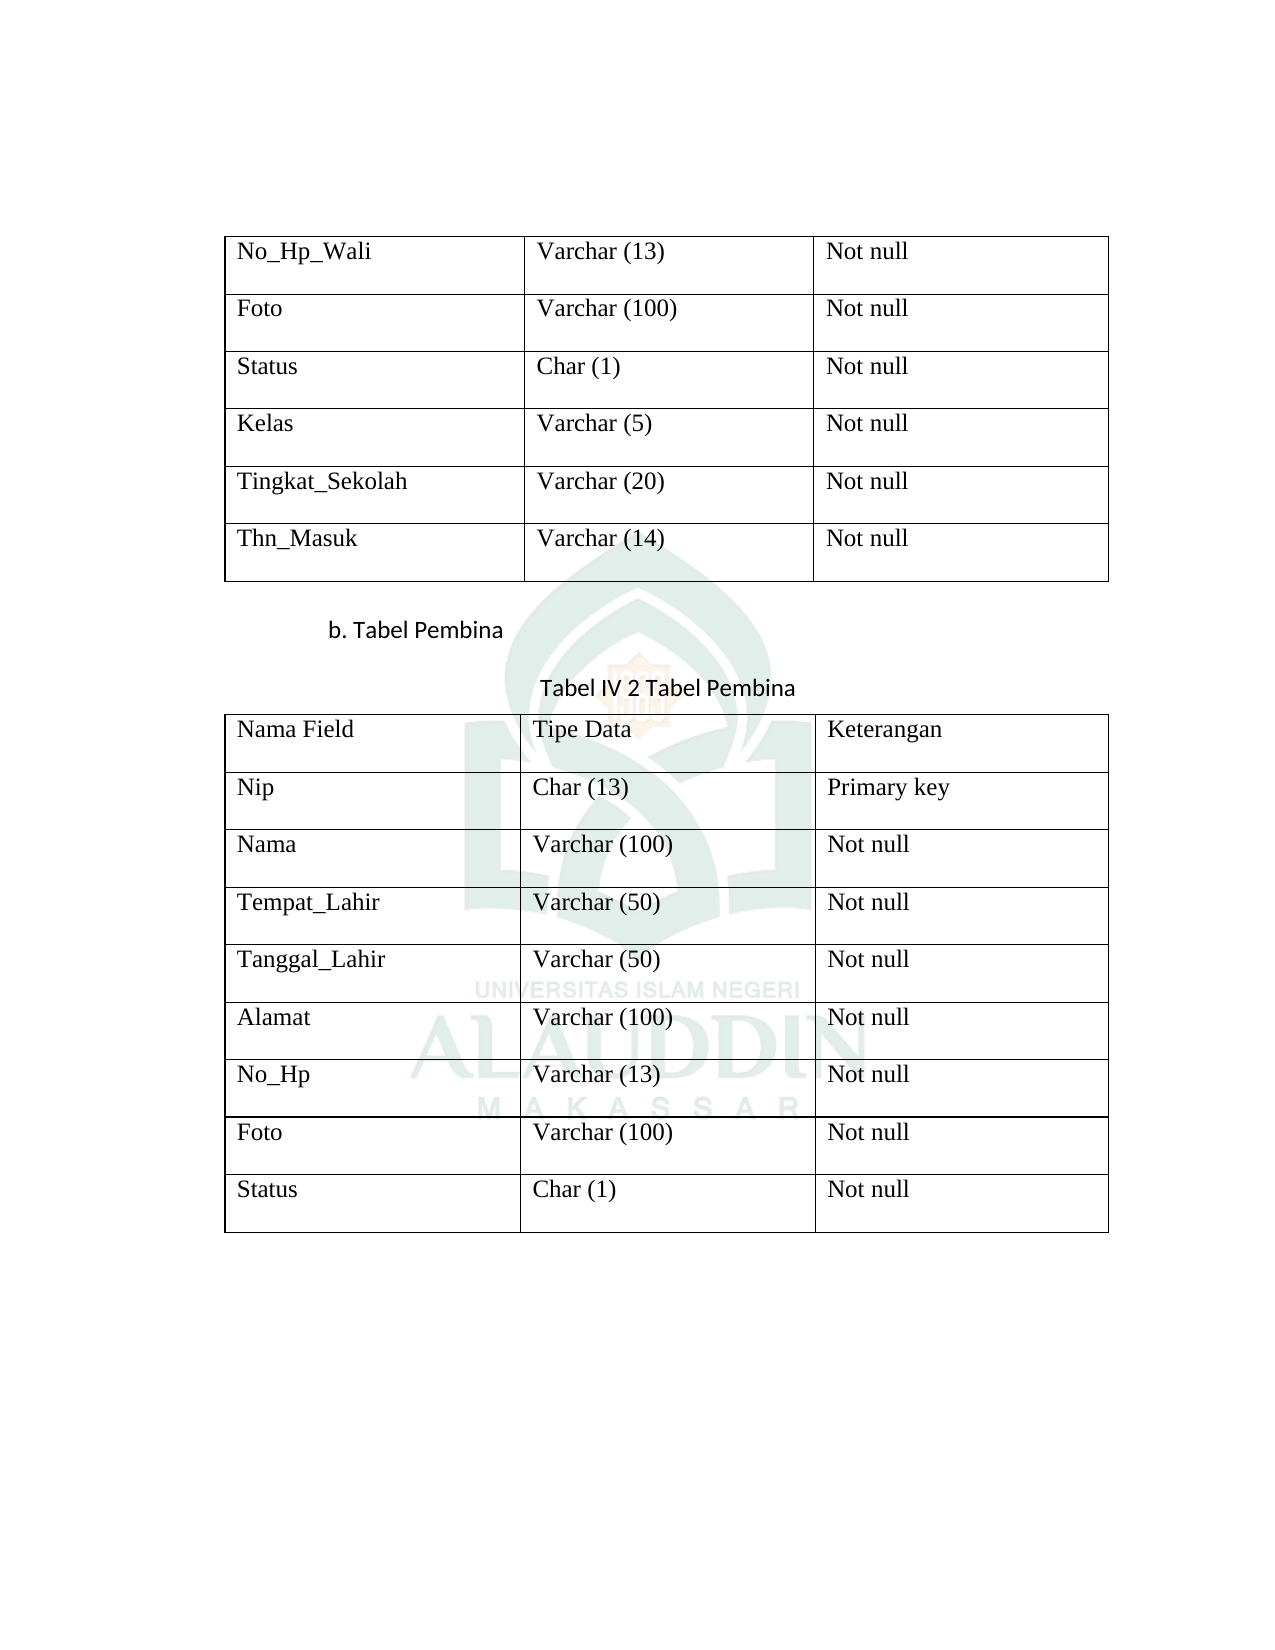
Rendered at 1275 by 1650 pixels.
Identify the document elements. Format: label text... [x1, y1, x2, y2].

table_cell Not null [814, 352, 1108, 408]
table_cell Primary key [816, 773, 1108, 829]
table_cell Foto [226, 1118, 520, 1174]
table_cell Not null [816, 830, 1108, 887]
table_cell Varchar (100) [521, 830, 815, 887]
table_cell Not null [816, 1175, 1108, 1232]
table_cell Kelas [226, 409, 524, 466]
table_cell Char (13) [521, 773, 815, 829]
table_cell Not null [814, 467, 1108, 523]
table_cell Foto [226, 295, 524, 351]
table_cell Varchar (20) [525, 467, 813, 523]
table_cell Alamat [226, 1003, 520, 1059]
table_cell Not null [816, 888, 1108, 944]
table_cell Status [226, 352, 524, 408]
table_cell Varchar (5) [525, 409, 813, 466]
table_cell Tingkat_Sekolah [226, 467, 524, 523]
table_header Keterangan [816, 715, 1108, 772]
table_cell Tanggal_Lahir [226, 945, 520, 1002]
table_cell Varchar (13) [521, 1060, 815, 1116]
table_cell Not null [814, 524, 1108, 581]
table_cell Tempat_Lahir [226, 888, 520, 944]
table_cell Varchar (14) [525, 524, 813, 581]
table_header Varchar (13) [525, 237, 813, 293]
table_header Nama Field [226, 715, 520, 772]
table_cell Varchar (50) [521, 888, 815, 944]
table_cell Not null [816, 1003, 1108, 1059]
table_header No_Hp_Wali [226, 237, 524, 293]
table_cell Char (1) [521, 1175, 815, 1232]
table_header Tipe Data [521, 715, 815, 772]
table_cell Not null [816, 1118, 1108, 1174]
table_cell Not null [816, 945, 1108, 1002]
table_header Not null [814, 237, 1108, 293]
picture [317, 582, 958, 714]
table_cell Varchar (100) [521, 1003, 815, 1059]
table_cell Not null [814, 295, 1108, 351]
table_cell Char (1) [525, 352, 813, 408]
table_cell Varchar (100) [521, 1118, 815, 1174]
table_cell Nip [226, 773, 520, 829]
table_cell Not null [816, 1060, 1108, 1116]
table_cell No_Hp [226, 1060, 520, 1116]
table_cell Thn_Masuk [226, 524, 524, 581]
table_cell Nama [226, 830, 520, 887]
table_cell Varchar (50) [521, 945, 815, 1002]
table_cell Varchar (100) [525, 295, 813, 351]
table_cell Status [226, 1175, 520, 1232]
table_cell Not null [814, 409, 1108, 466]
